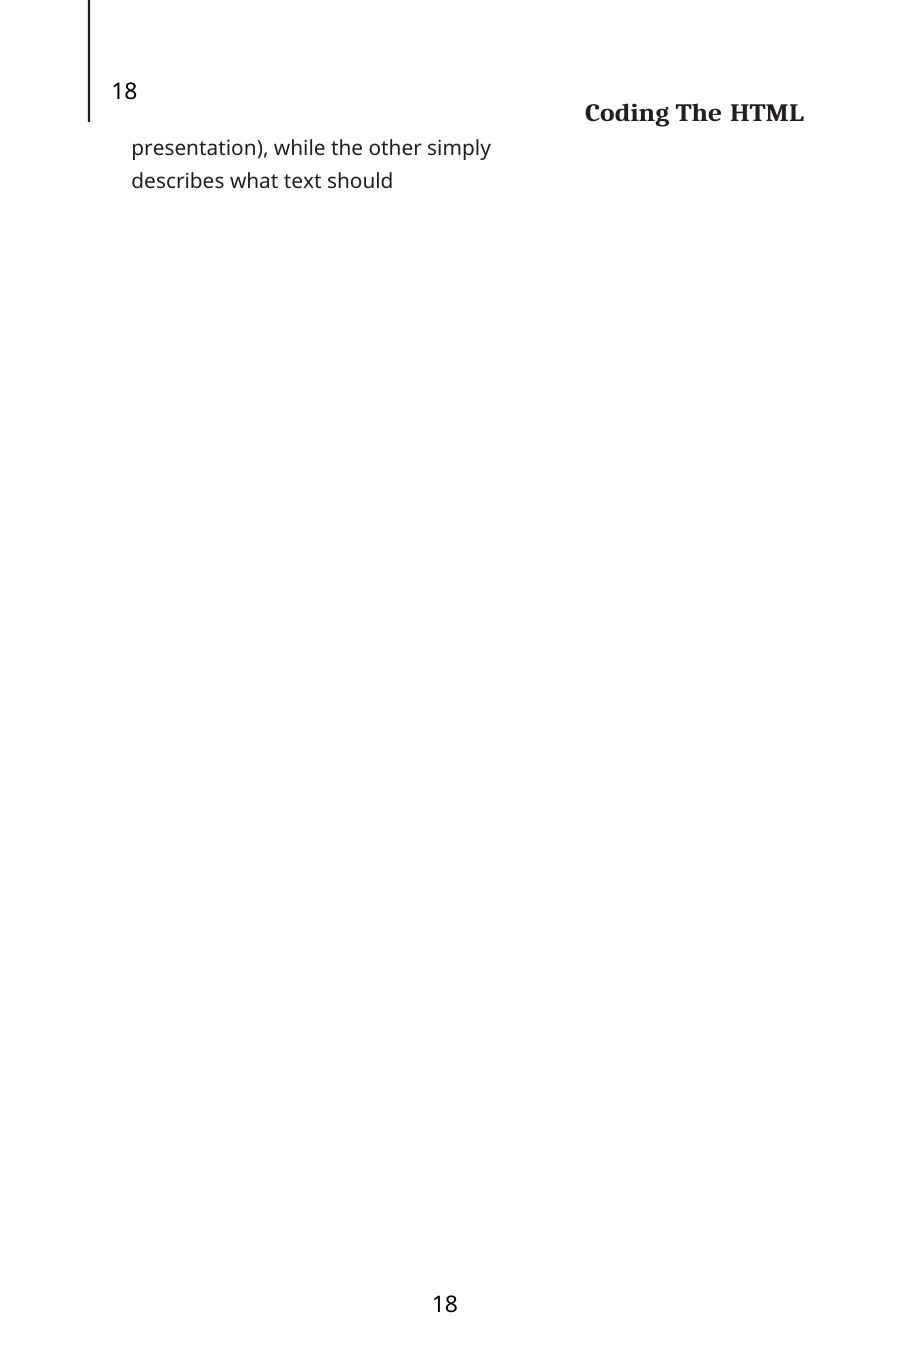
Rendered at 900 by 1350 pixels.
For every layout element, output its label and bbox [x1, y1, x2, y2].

text [131, 133, 519, 194]
